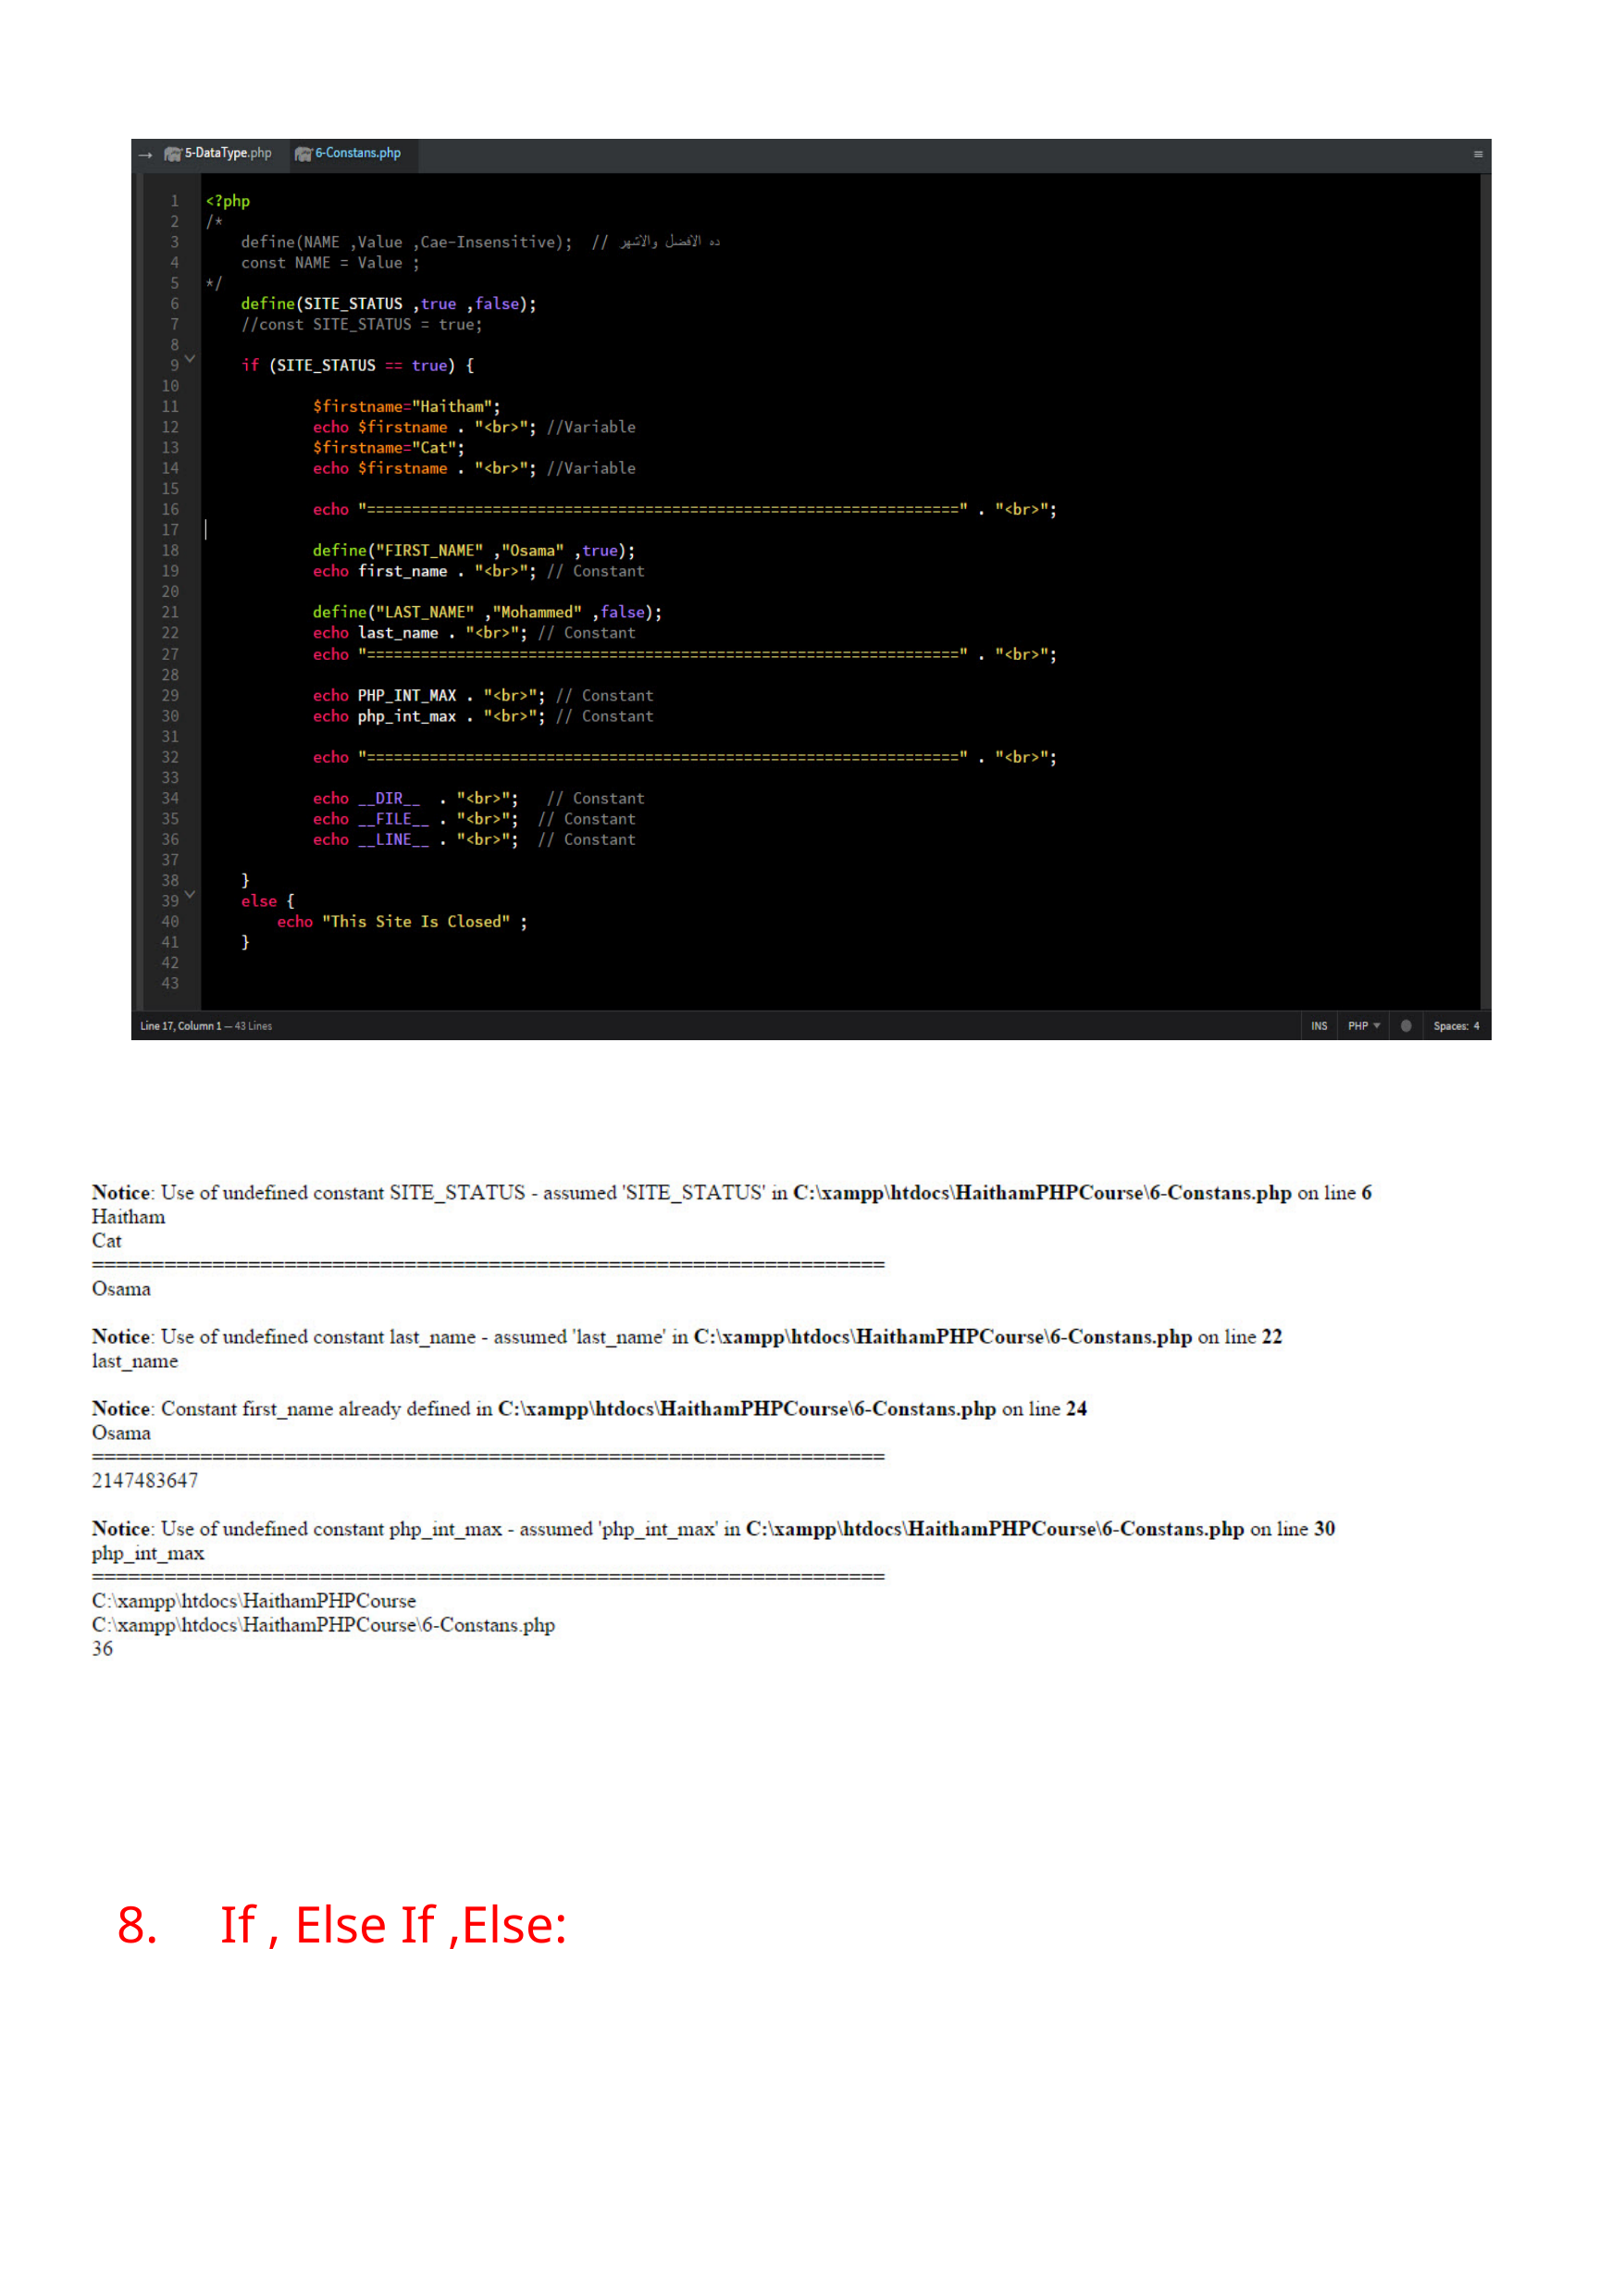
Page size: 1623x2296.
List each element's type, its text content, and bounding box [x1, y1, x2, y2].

picture [81, 1160, 1428, 1670]
picture [130, 139, 1493, 1040]
list If , Else If ,Else: [117, 1889, 1541, 1957]
